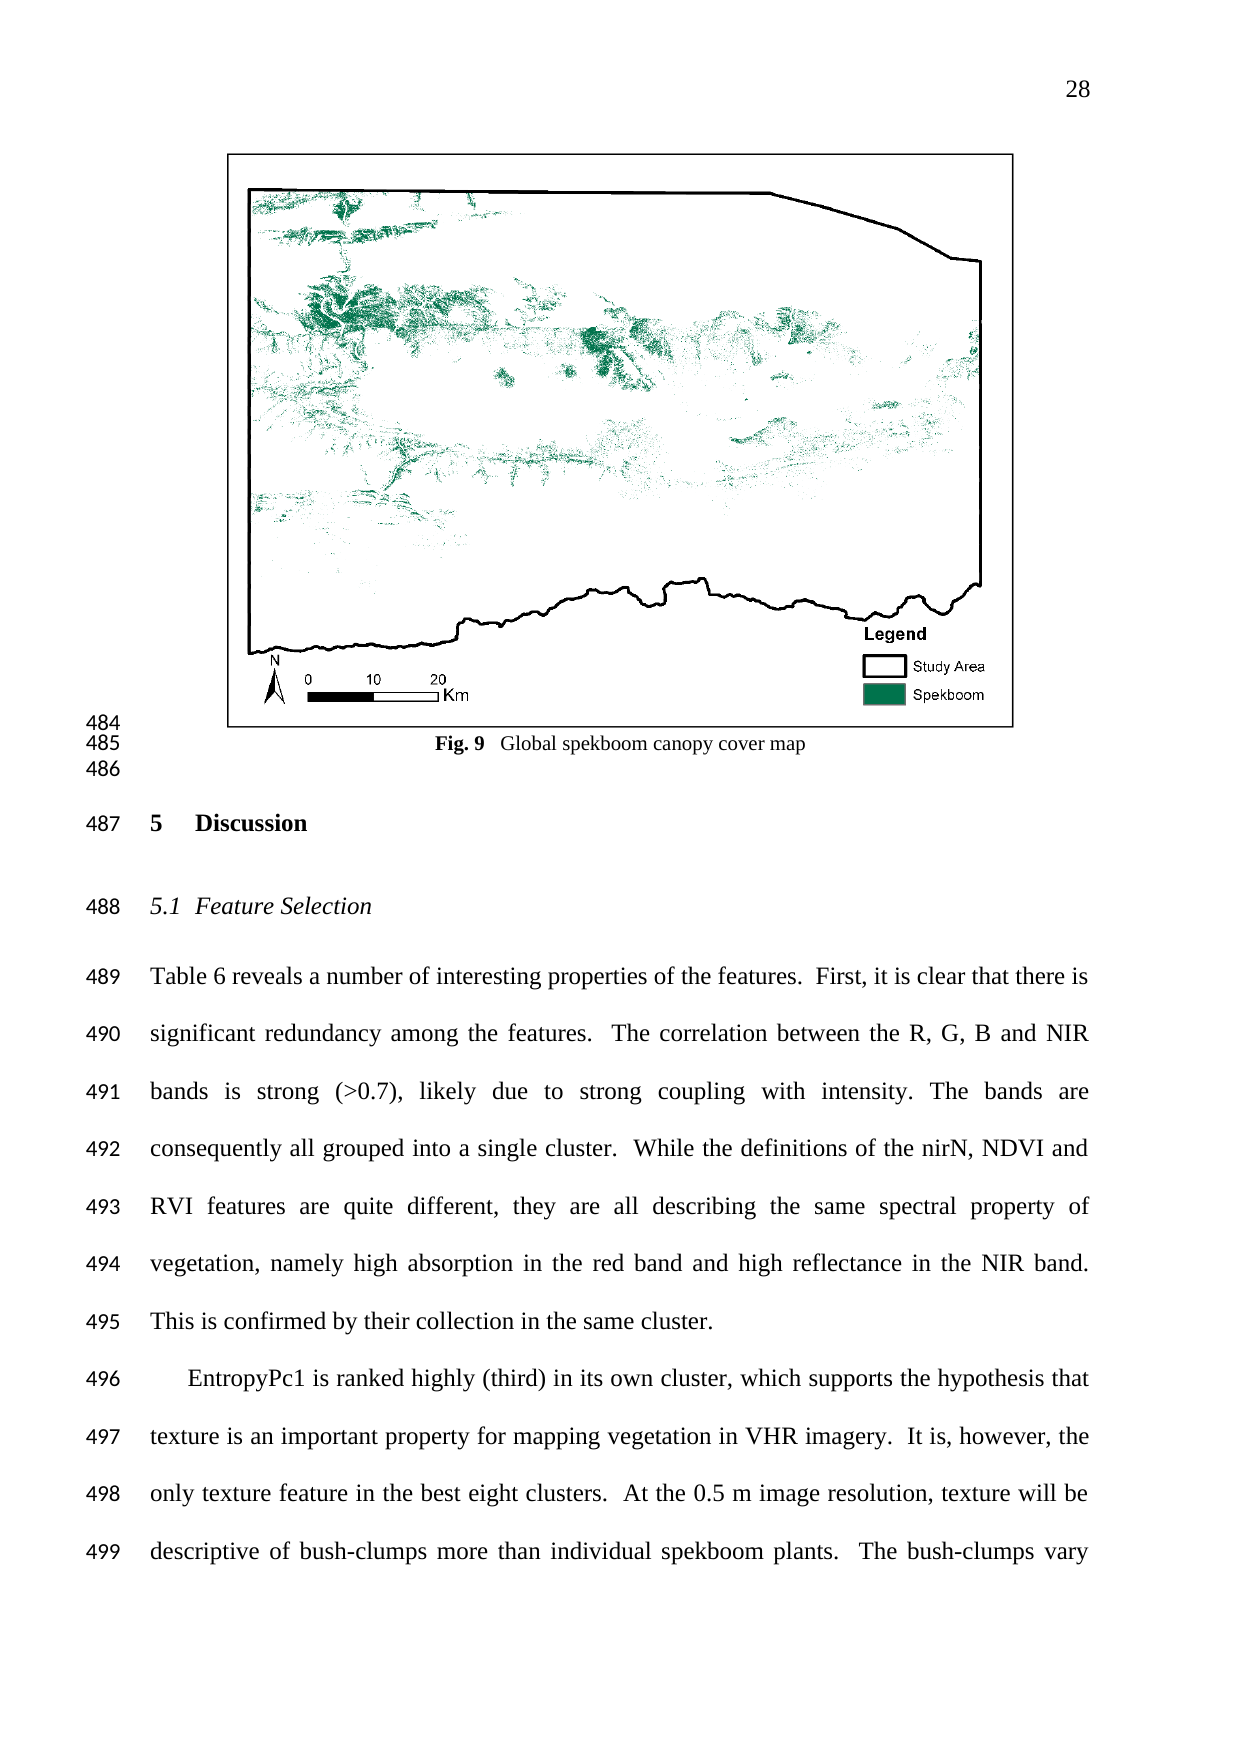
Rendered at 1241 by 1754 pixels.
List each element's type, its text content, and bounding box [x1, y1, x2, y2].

text Table 6 reveals a number of interesting properties of the features. First, it is clear that there is significant redundancy among the features. The correlation between the R, G, B and NIR bands is strong (>0.7), likely due to strong coupling with intensity. The bands are consequently all grouped into a single cluster. While the definitions of the nirN, NDVI and RVI features are quite different, they are all describing the same spectral property of vegetation, namely high absorption in the red band and high reflectance in the NIR band. This is confirmed by their collection in the same cluster. [150, 961, 1090, 1334]
picture [222, 150, 1018, 731]
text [150, 1363, 1090, 1564]
subtitle Discussion [150, 808, 1090, 837]
subtitle Feature Selection [150, 891, 1090, 919]
